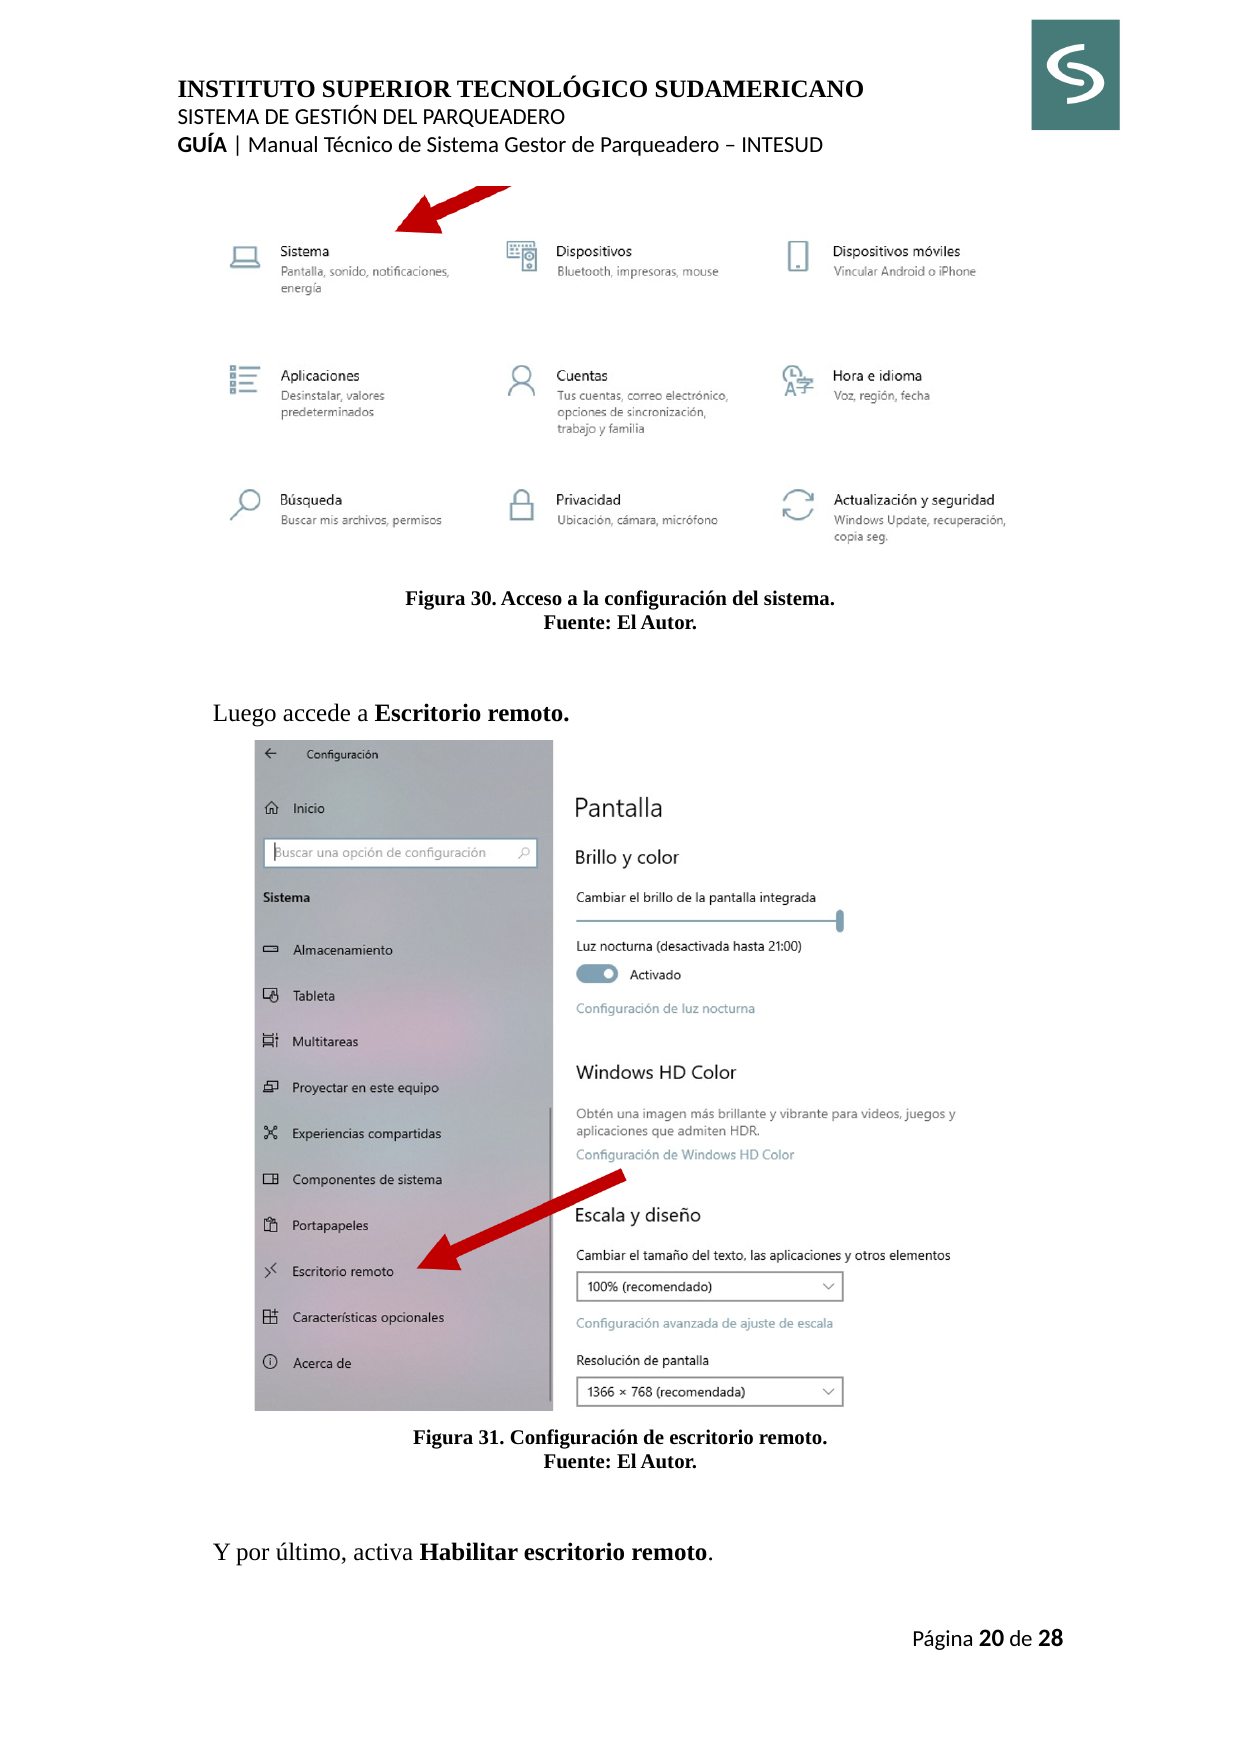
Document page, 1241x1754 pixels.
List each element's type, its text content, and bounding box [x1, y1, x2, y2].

text Luego accede a Escritorio remoto. [177, 698, 1063, 726]
picture [254, 740, 986, 1411]
text Y por último, activa Habilitar escritorio remoto. [177, 1537, 1063, 1566]
picture [221, 186, 1019, 572]
text Figura 31. Configuración de escritorio remoto. [177, 1425, 1063, 1449]
text Figura 30. Acceso a la configuración del sistema. [177, 586, 1063, 609]
picture [1028, 18, 1123, 132]
text Fuente: El Autor. [177, 609, 1063, 634]
text Fuente: El Autor. [177, 1449, 1063, 1473]
